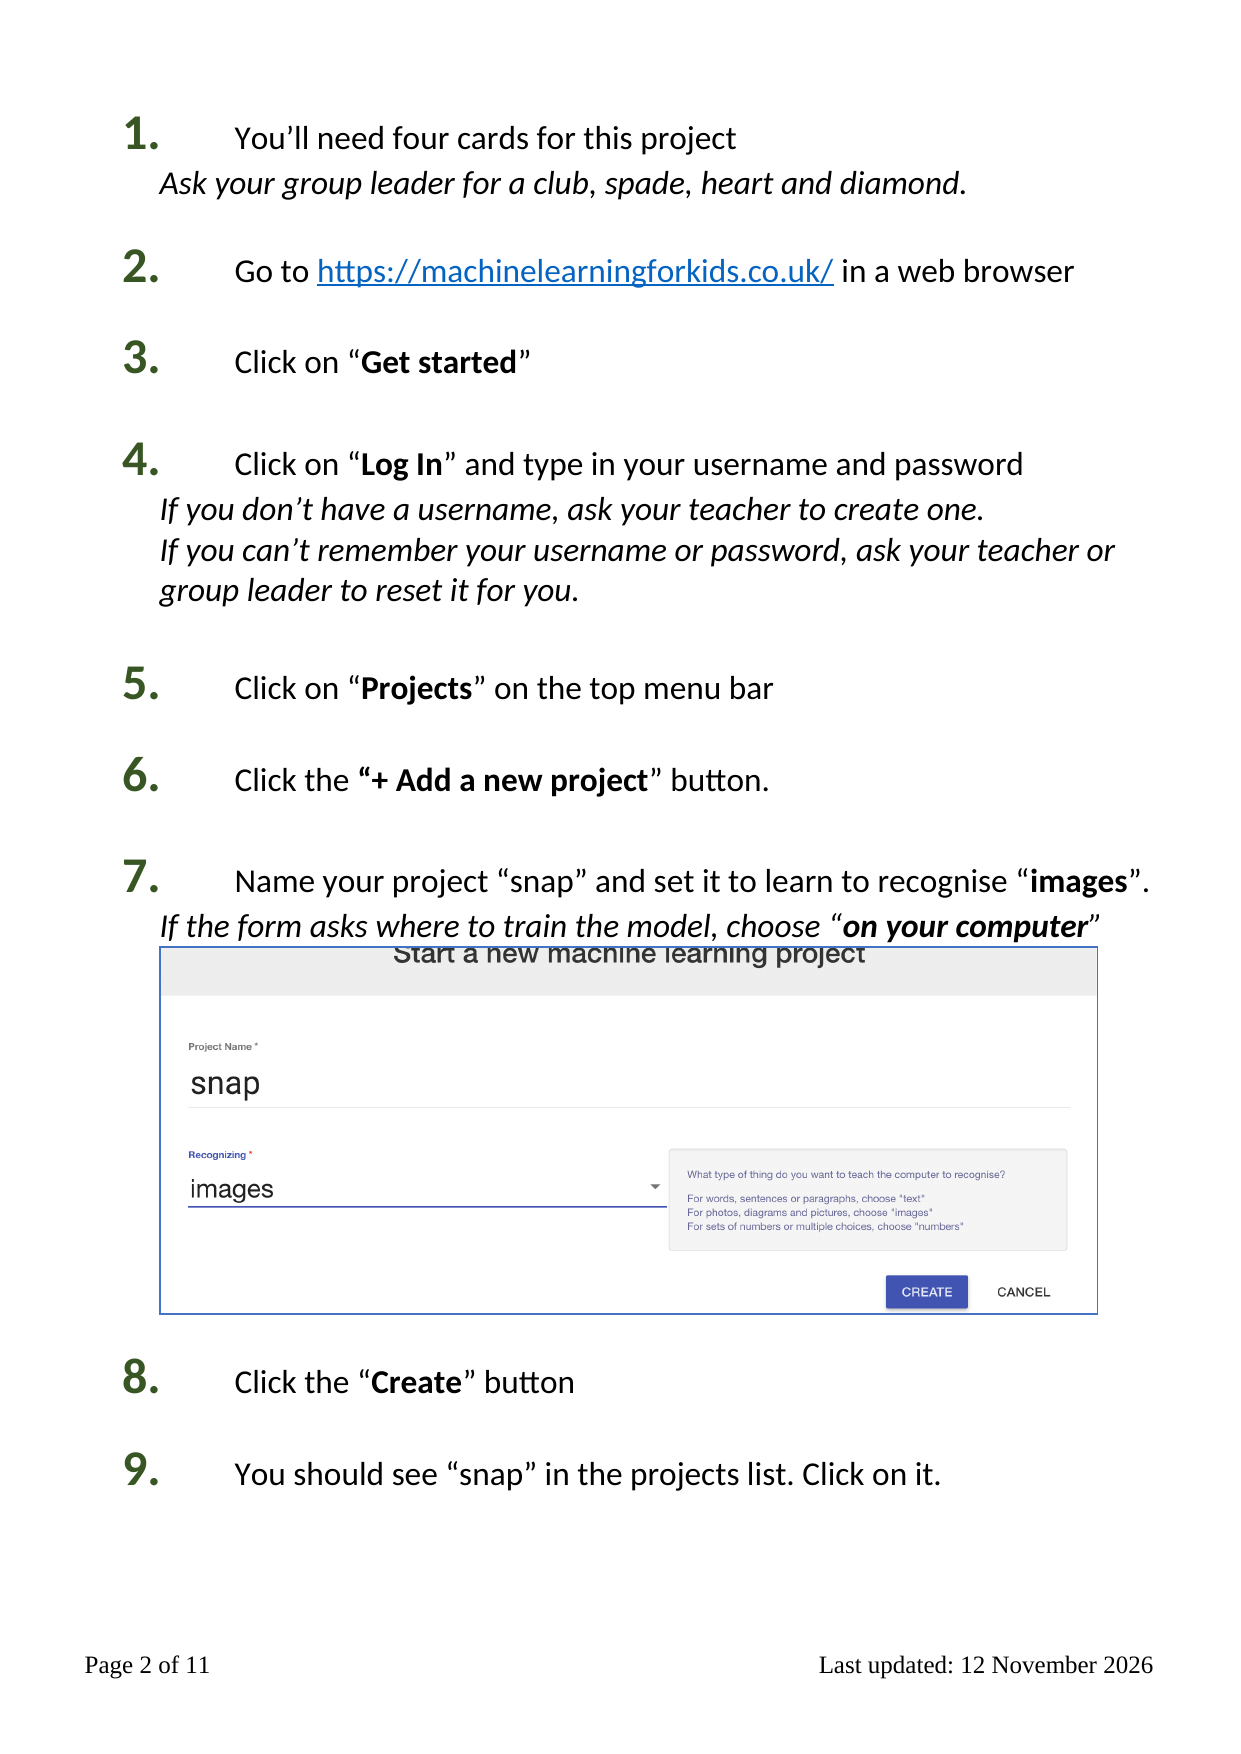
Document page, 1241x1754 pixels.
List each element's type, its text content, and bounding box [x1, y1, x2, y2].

picture [161, 948, 1097, 1313]
list You should see “snap” in the projects list. Click on it. [122, 1437, 1163, 1528]
list You’ll need four cards for this project Ask your group leader for a club, spade, heart and diamond. [122, 101, 1163, 233]
list Go to https://machinelearningforkids.co.uk/ in a web browser [122, 233, 1163, 325]
list Click on “Log In” and type in your username and password If you don’t have a username, ask your teacher to create one. If you can’t remember your username or password, ask your teacher or group leader to reset it for you. [122, 427, 1163, 610]
list Click the “Create” button [122, 1345, 1163, 1437]
list Click the “+ Add a new project” button. [122, 742, 1163, 803]
list Click on “Get started” [122, 325, 1163, 386]
list Click on “Projects” on the top menu bar [122, 651, 1163, 742]
